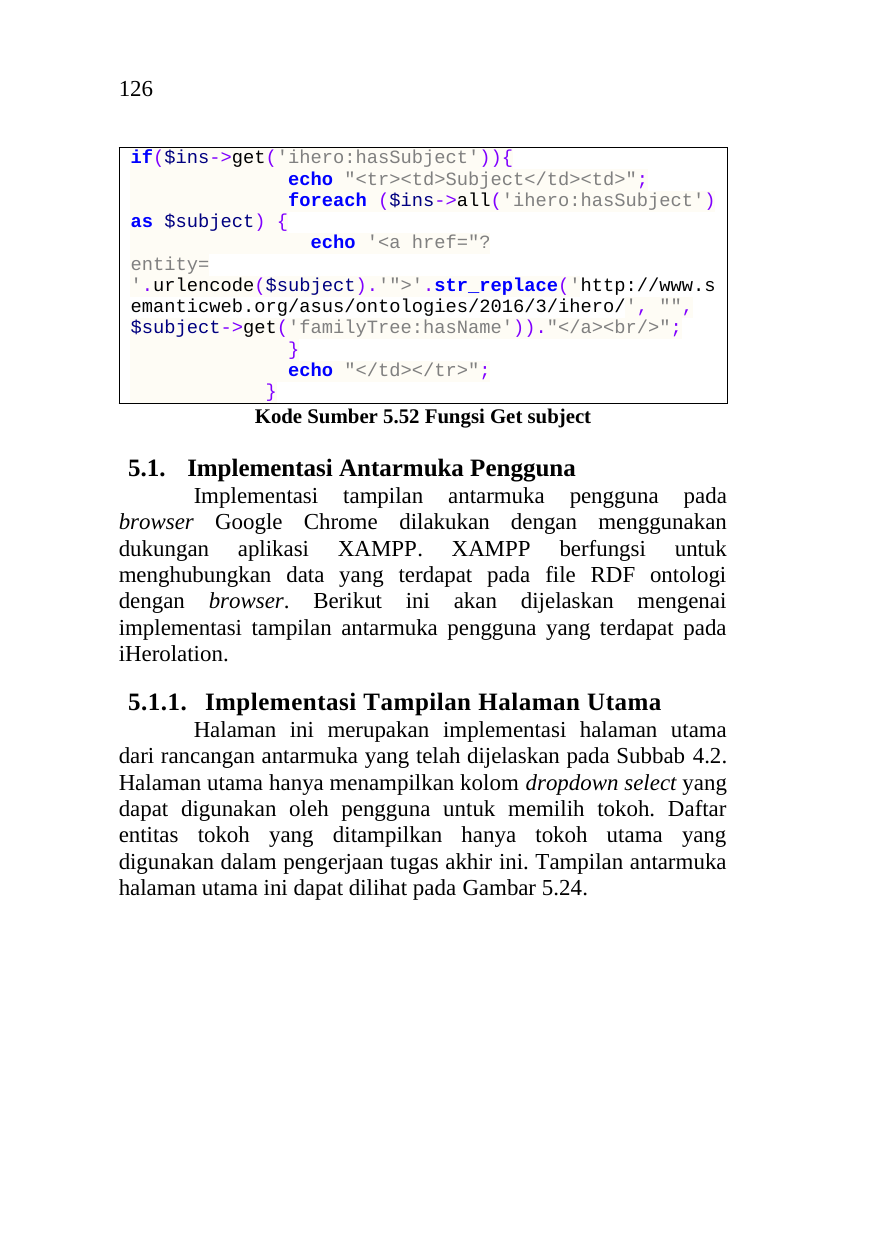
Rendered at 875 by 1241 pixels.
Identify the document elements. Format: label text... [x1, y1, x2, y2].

text Implementasi tampilan antarmuka pengguna pada browser Google Chrome dilakukan dengan menggunakan dukungan aplikasi XAMPP. XAMPP berfungsi untuk menghubungkan data yang terdapat pada file RDF ontologi dengan browser. Berikut ini akan dijelaskan mengenai implementasi tampilan antarmuka pengguna yang terdapat pada iHerolation. [118, 482, 727, 666]
subtitle Implementasi Antarmuka Pengguna [128, 453, 727, 482]
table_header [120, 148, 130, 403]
subtitle Implementasi Tampilan Halaman Utama [128, 687, 727, 716]
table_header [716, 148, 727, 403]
